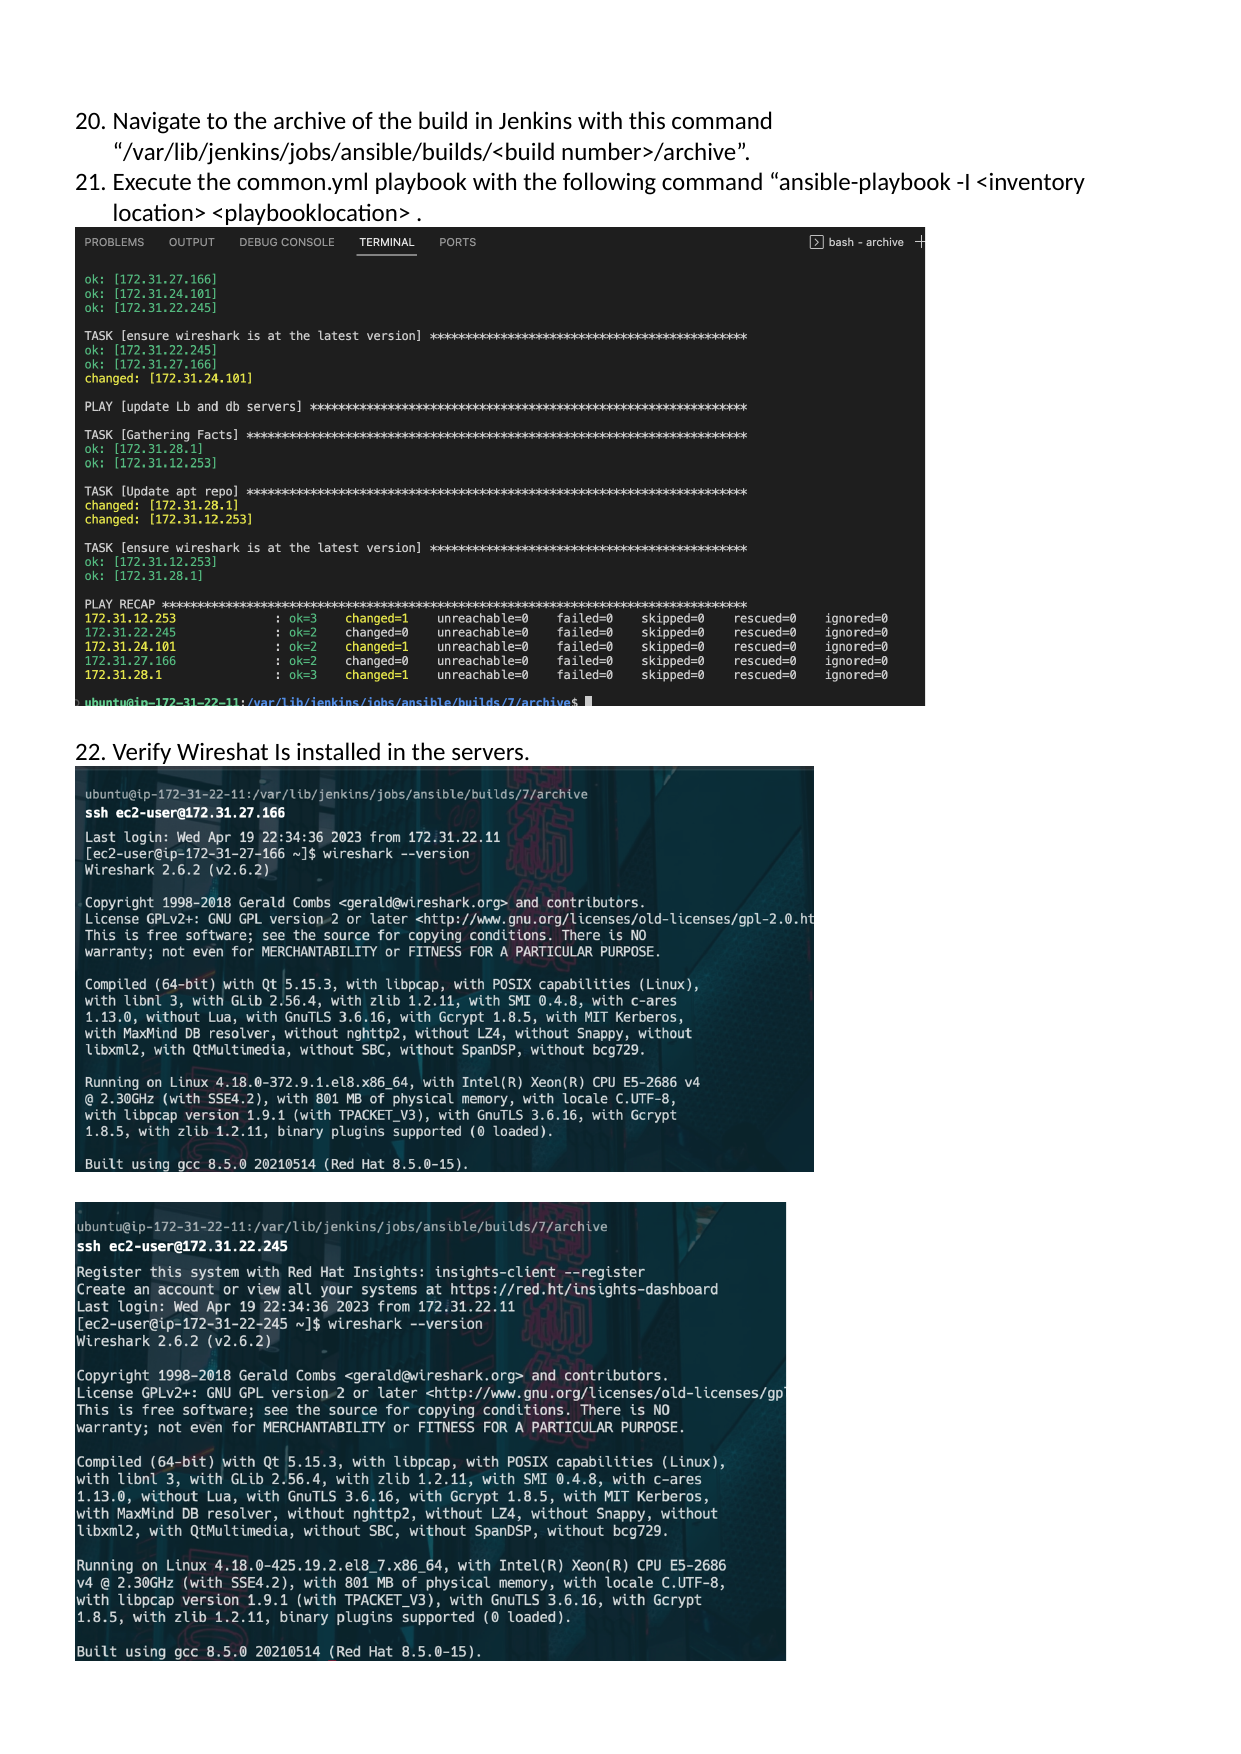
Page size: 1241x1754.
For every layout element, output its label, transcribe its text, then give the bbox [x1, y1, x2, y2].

picture [75, 766, 814, 1172]
list Verify Wireshat Is installed in the servers. [75, 736, 1165, 766]
picture [75, 1202, 787, 1661]
list Execute the common.yml playbook with the following command “ansible-playbook -I <inventory location> <playbooklocation> . [75, 167, 1165, 228]
list Navigate to the archive of the build in Jenkins with this command “/var/lib/jenkins/jobs/ansible/builds/<build number>/archive”. [75, 106, 1165, 167]
picture [75, 227, 926, 706]
